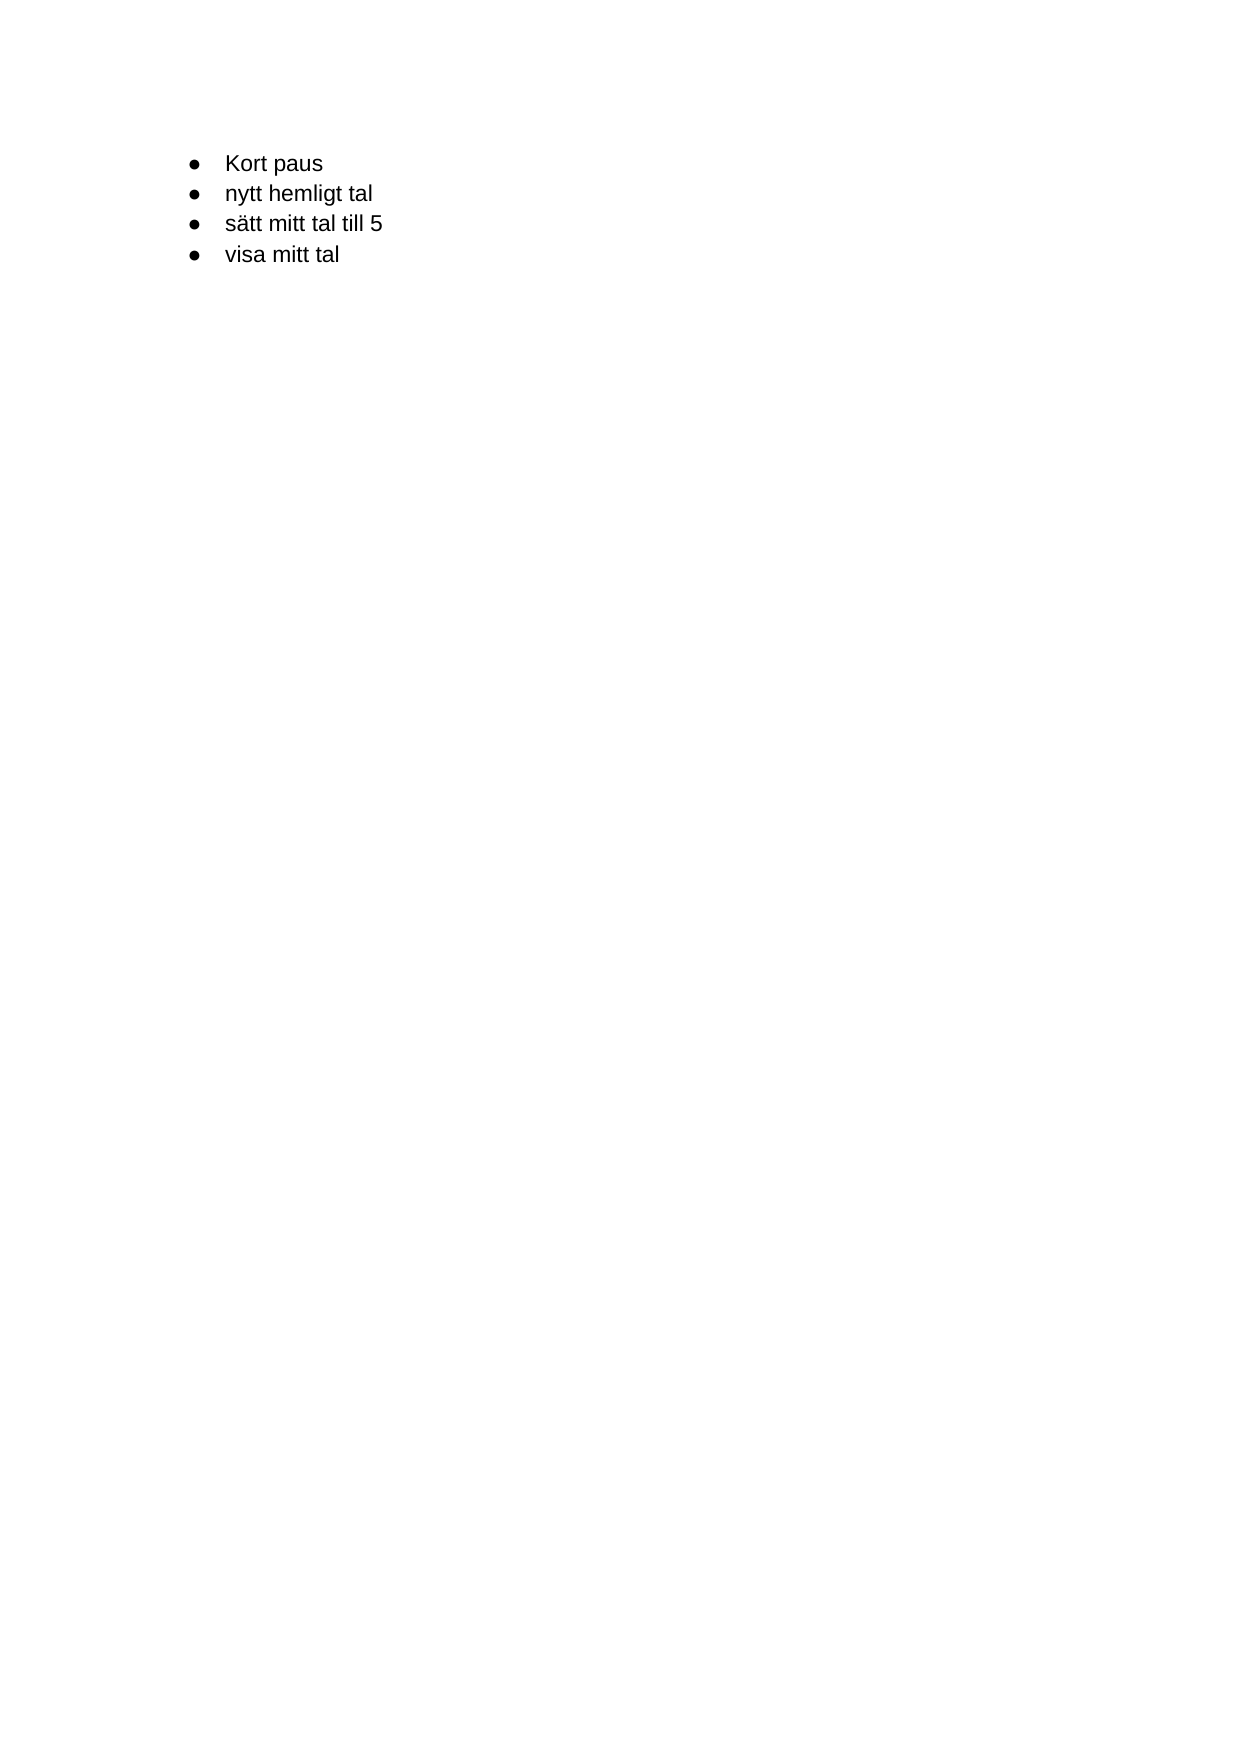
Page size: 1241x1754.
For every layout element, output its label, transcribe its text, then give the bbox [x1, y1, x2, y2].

list Kort paus [187, 150, 1090, 176]
list nytt hemligt tal [187, 180, 1090, 207]
list visa mitt tal [187, 241, 1090, 267]
list sätt mitt tal till 5 [187, 210, 1090, 237]
